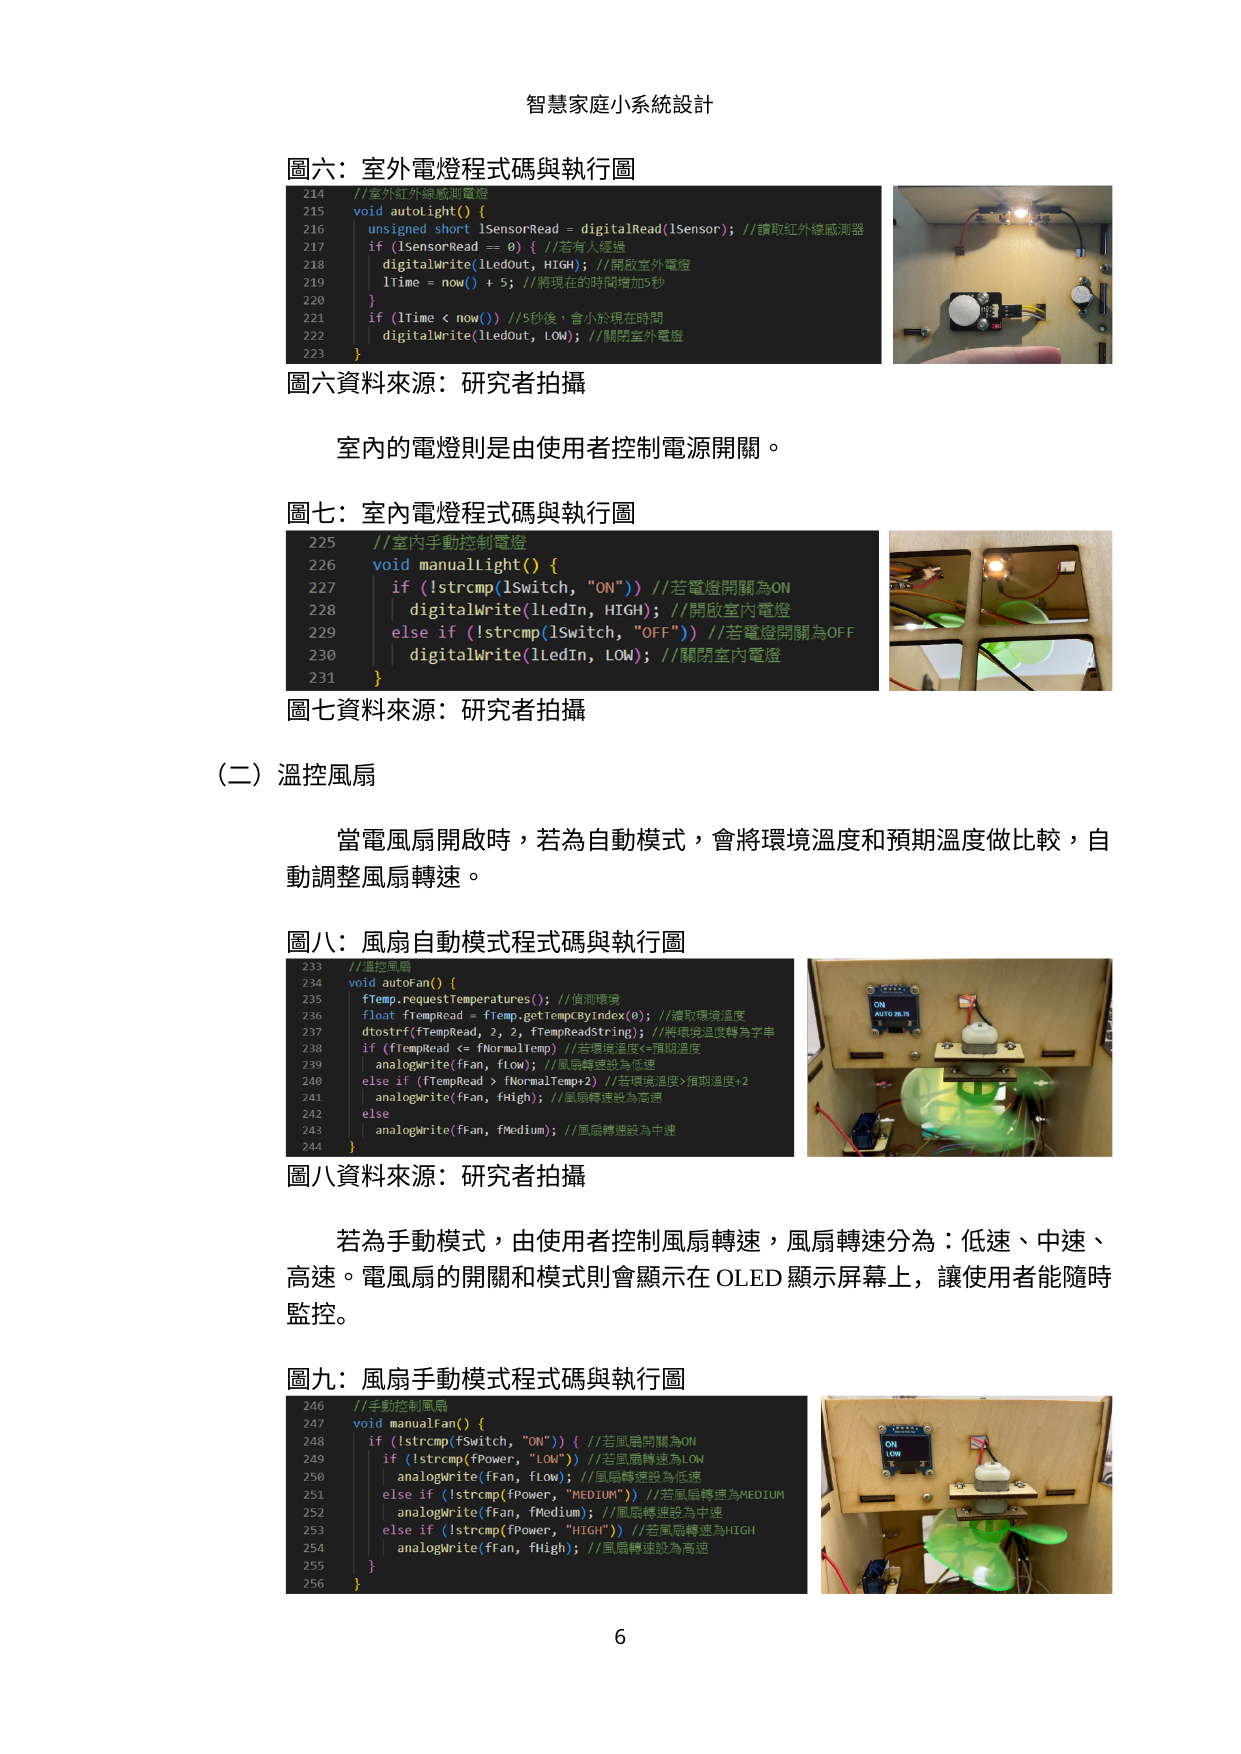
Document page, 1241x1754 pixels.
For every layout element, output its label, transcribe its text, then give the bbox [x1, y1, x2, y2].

text 圖八資料來源：研究者拍攝 [286, 1157, 1122, 1193]
text 圖六資料來源：研究者拍攝 [286, 364, 1122, 400]
text 當電風扇開啟時，若為自動模式，會將環境溫度和預期溫度做比較，自動調整風扇轉速。 [286, 821, 1122, 893]
text 圖八：風扇自動模式程式碼與執行圖 [286, 922, 1122, 958]
picture [285, 530, 1113, 691]
text 室內的電燈則是由使用者控制電源開關。 [286, 429, 1122, 465]
text 圖七資料來源：研究者拍攝 [286, 691, 1122, 727]
picture [285, 1395, 1113, 1594]
text 圖九：風扇手動模式程式碼與執行圖 [286, 1359, 1122, 1395]
picture [285, 185, 1113, 364]
text 圖七：室內電燈程式碼與執行圖 [286, 494, 1122, 530]
text 圖六：室外電燈程式碼與執行圖 [286, 149, 1122, 186]
text 若為手動模式，由使用者控制風扇轉速，風扇轉速分為：低速、中速、高速。電風扇的開關和模式則會顯示在OLED顯示屏幕上，讓使用者能隨時監控。 [286, 1222, 1122, 1330]
list 溫控風扇 [202, 756, 1122, 792]
picture [285, 958, 1113, 1157]
